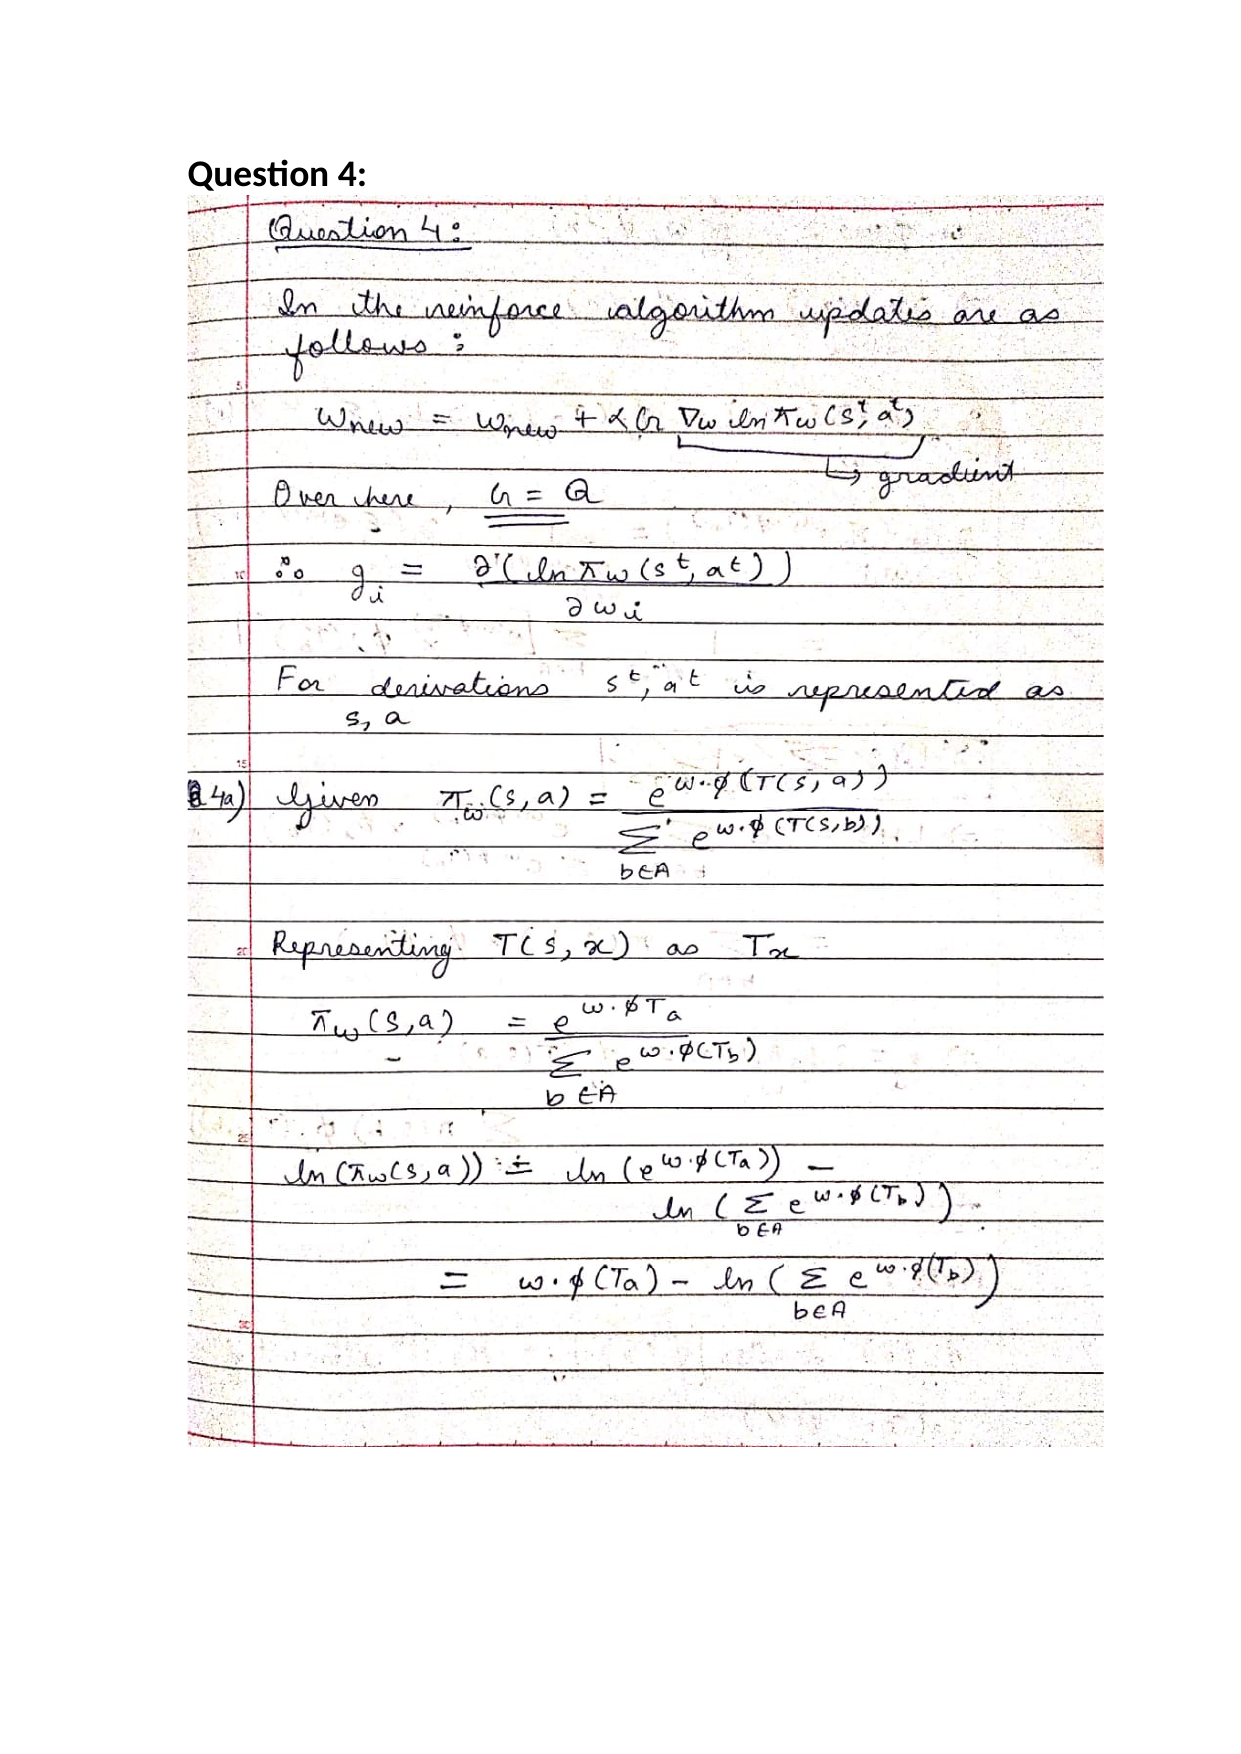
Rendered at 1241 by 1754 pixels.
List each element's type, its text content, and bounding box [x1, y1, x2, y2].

picture [187, 195, 1104, 1447]
text Question 4: [187, 150, 1053, 195]
